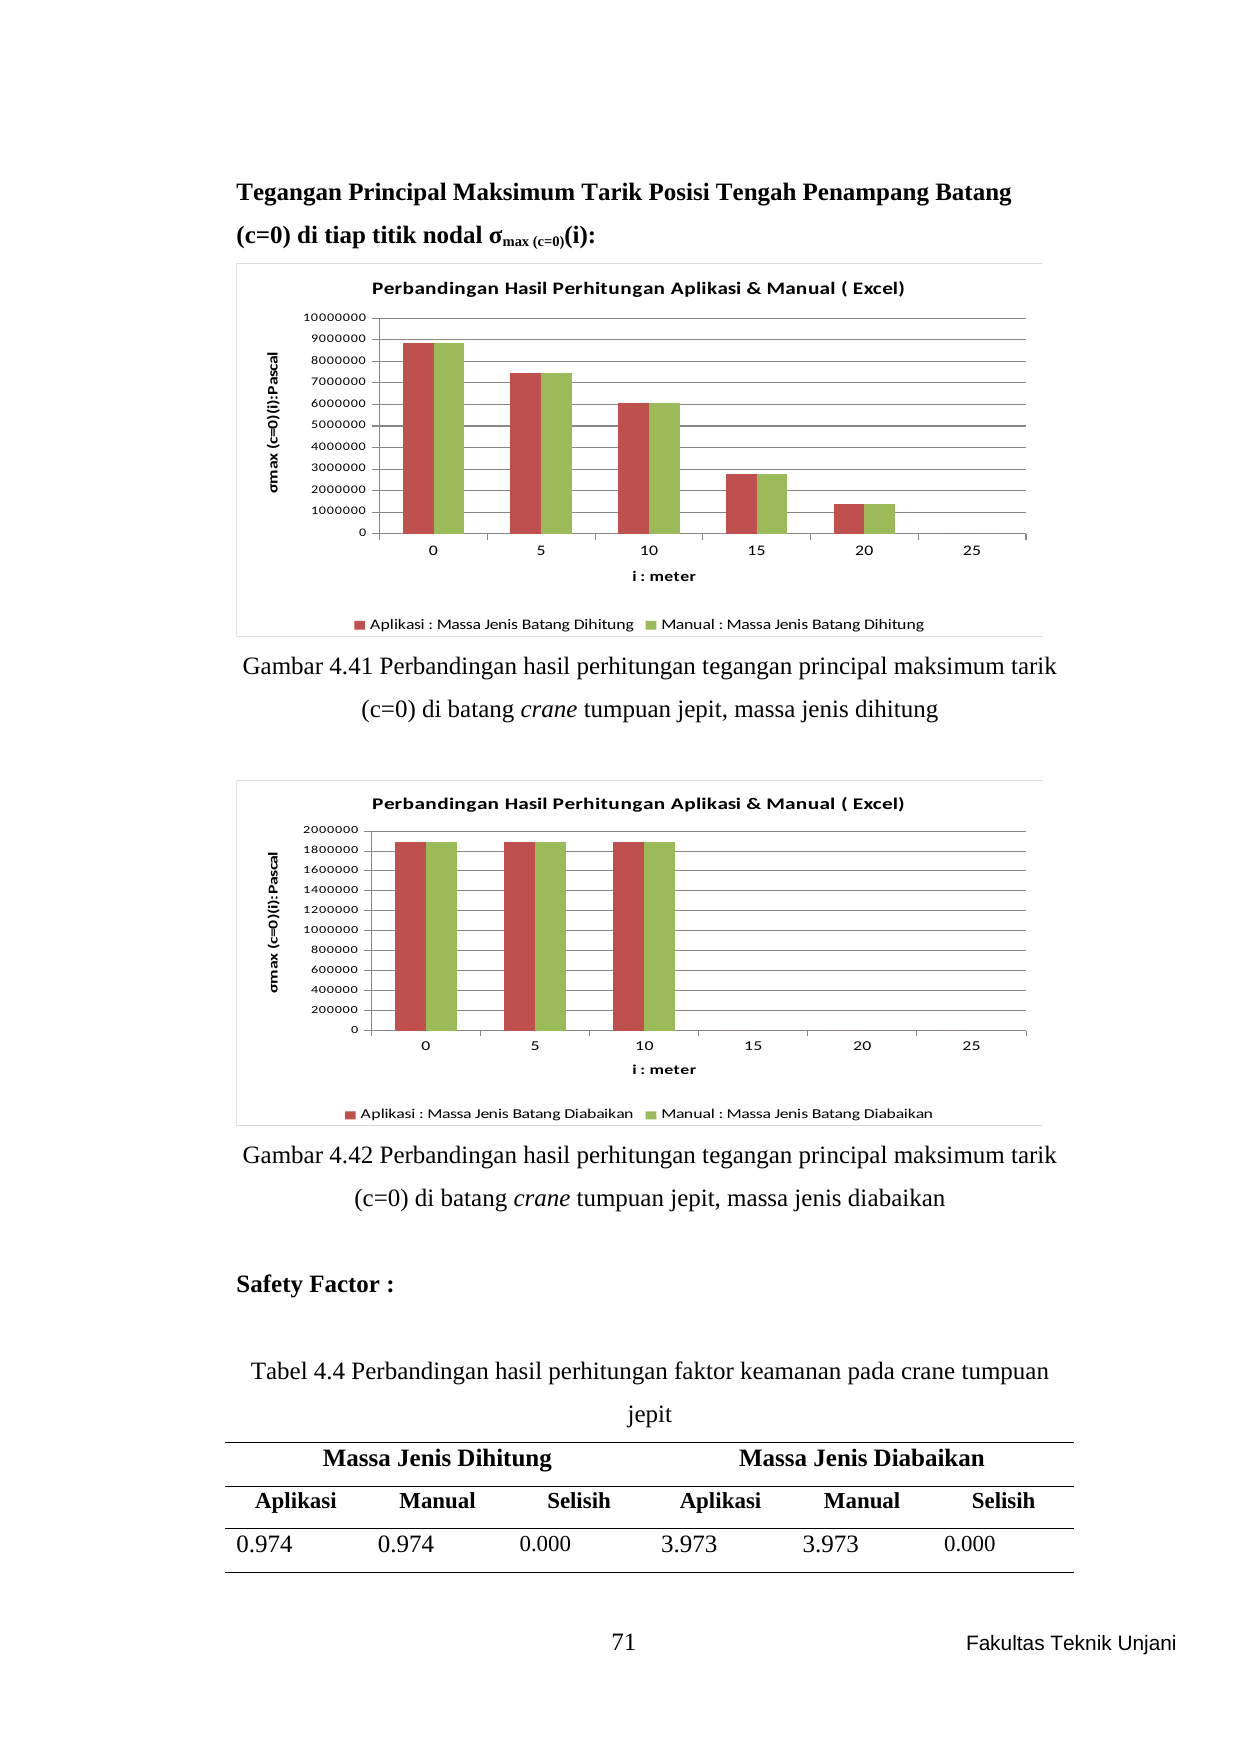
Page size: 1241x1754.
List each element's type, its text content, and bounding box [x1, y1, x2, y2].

table_cell 3.973 [791, 1529, 933, 1572]
table_cell 0.974 [225, 1529, 366, 1572]
table_cell 3.973 [650, 1529, 791, 1572]
table_cell Selisih [933, 1487, 1074, 1528]
table_header Massa Jenis Diabaikan [650, 1443, 1074, 1486]
table_cell 0.000 [508, 1529, 649, 1572]
table_cell Aplikasi [650, 1487, 791, 1528]
table_header Massa Jenis Dihitung [225, 1443, 649, 1486]
table_cell Manual [791, 1487, 933, 1528]
text Tegangan Principal Maksimum Tarik Posisi Tengah Penampang Batang (c=0) di tiap titik nodal σmax (c=0)(i): [236, 177, 1063, 249]
table_cell Manual [366, 1487, 508, 1528]
table_cell 0.000 [933, 1529, 1074, 1572]
text Safety Factor : [236, 1269, 1063, 1298]
table_cell Aplikasi [225, 1487, 366, 1528]
table_cell Selisih [508, 1487, 649, 1528]
table_cell 0.974 [366, 1529, 508, 1572]
